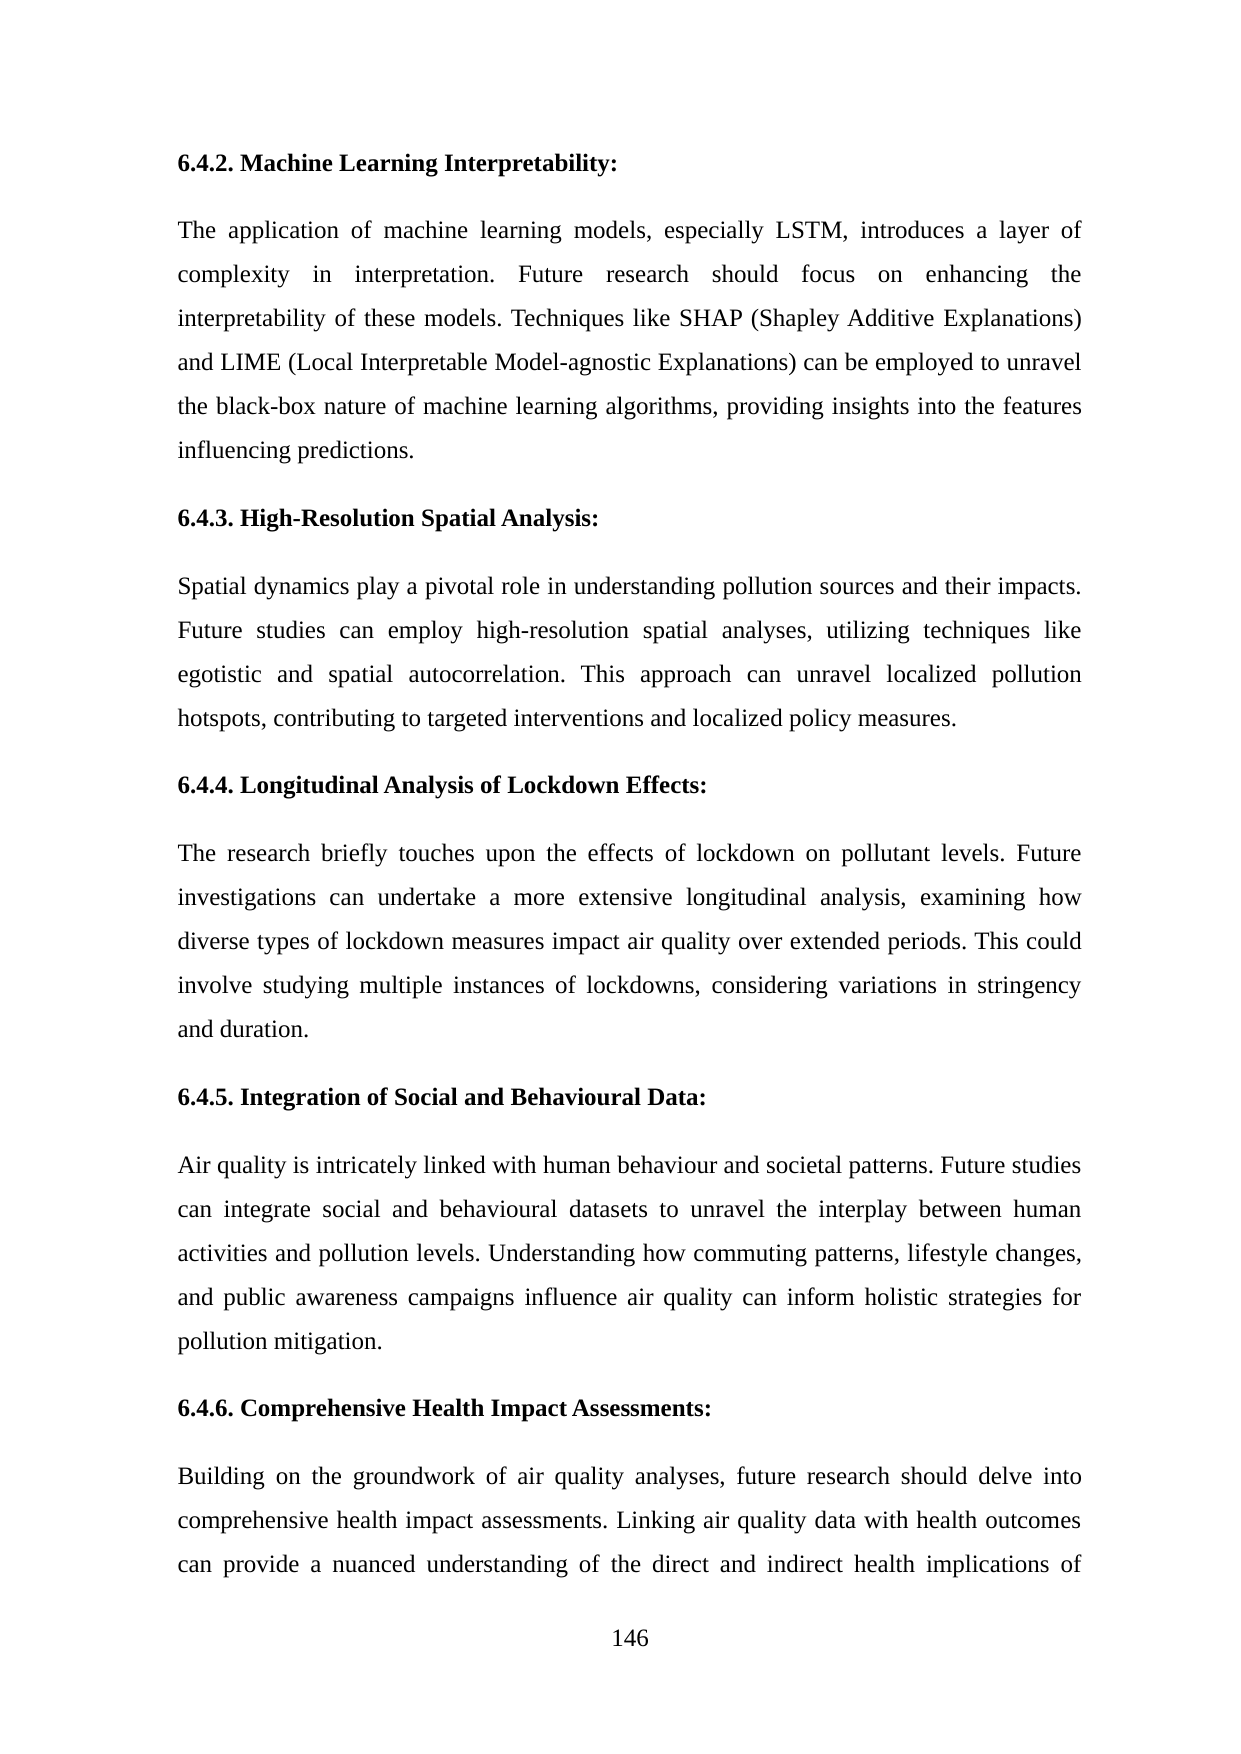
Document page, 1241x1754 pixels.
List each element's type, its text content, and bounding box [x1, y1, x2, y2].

text The research briefly touches upon the effects of lockdown on pollutant levels. Future investigations can undertake a more extensive longitudinal analysis, examining how diverse types of lockdown measures impact air quality over extended periods. This could involve studying multiple instances of lockdowns, considering variations in stringency and duration. [177, 838, 1083, 1043]
text 6.4.4. Longitudinal Analysis of Lockdown Effects: [177, 771, 1083, 799]
text 6.4.5. Integration of Social and Behavioural Data: [177, 1082, 1083, 1111]
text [177, 1461, 1083, 1578]
text The application of machine learning models, especially LSTM, introduces a layer of complexity in interpretation. Future research should focus on enhancing the interpretability of these models. Techniques like SHAP (Shapley Additive Explanations) and LIME (Local Interpretable Model-agnostic Explanations) can be employed to unravel the black-box nature of machine learning algorithms, providing insights into the features influencing predictions. [177, 216, 1083, 464]
text 6.4.3. High-Resolution Spatial Analysis: [177, 503, 1083, 532]
text Air quality is intricately linked with human behaviour and societal patterns. Future studies can integrate social and behavioural datasets to unravel the interplay between human activities and pollution levels. Understanding how commuting patterns, lifestyle changes, and public awareness campaigns influence air quality can inform holistic strategies for pollution mitigation. [177, 1150, 1083, 1354]
text 6.4.6. Comprehensive Health Impact Assessments: [177, 1393, 1083, 1422]
text Spatial dynamics play a pivotal role in understanding pollution sources and their impacts. Future studies can employ high-resolution spatial analyses, utilizing techniques like egotistic and spatial autocorrelation. This approach can unravel localized pollution hotspots, contributing to targeted interventions and localized policy measures. [177, 571, 1083, 732]
text 6.4.2. Machine Learning Interpretability: [177, 148, 1083, 176]
